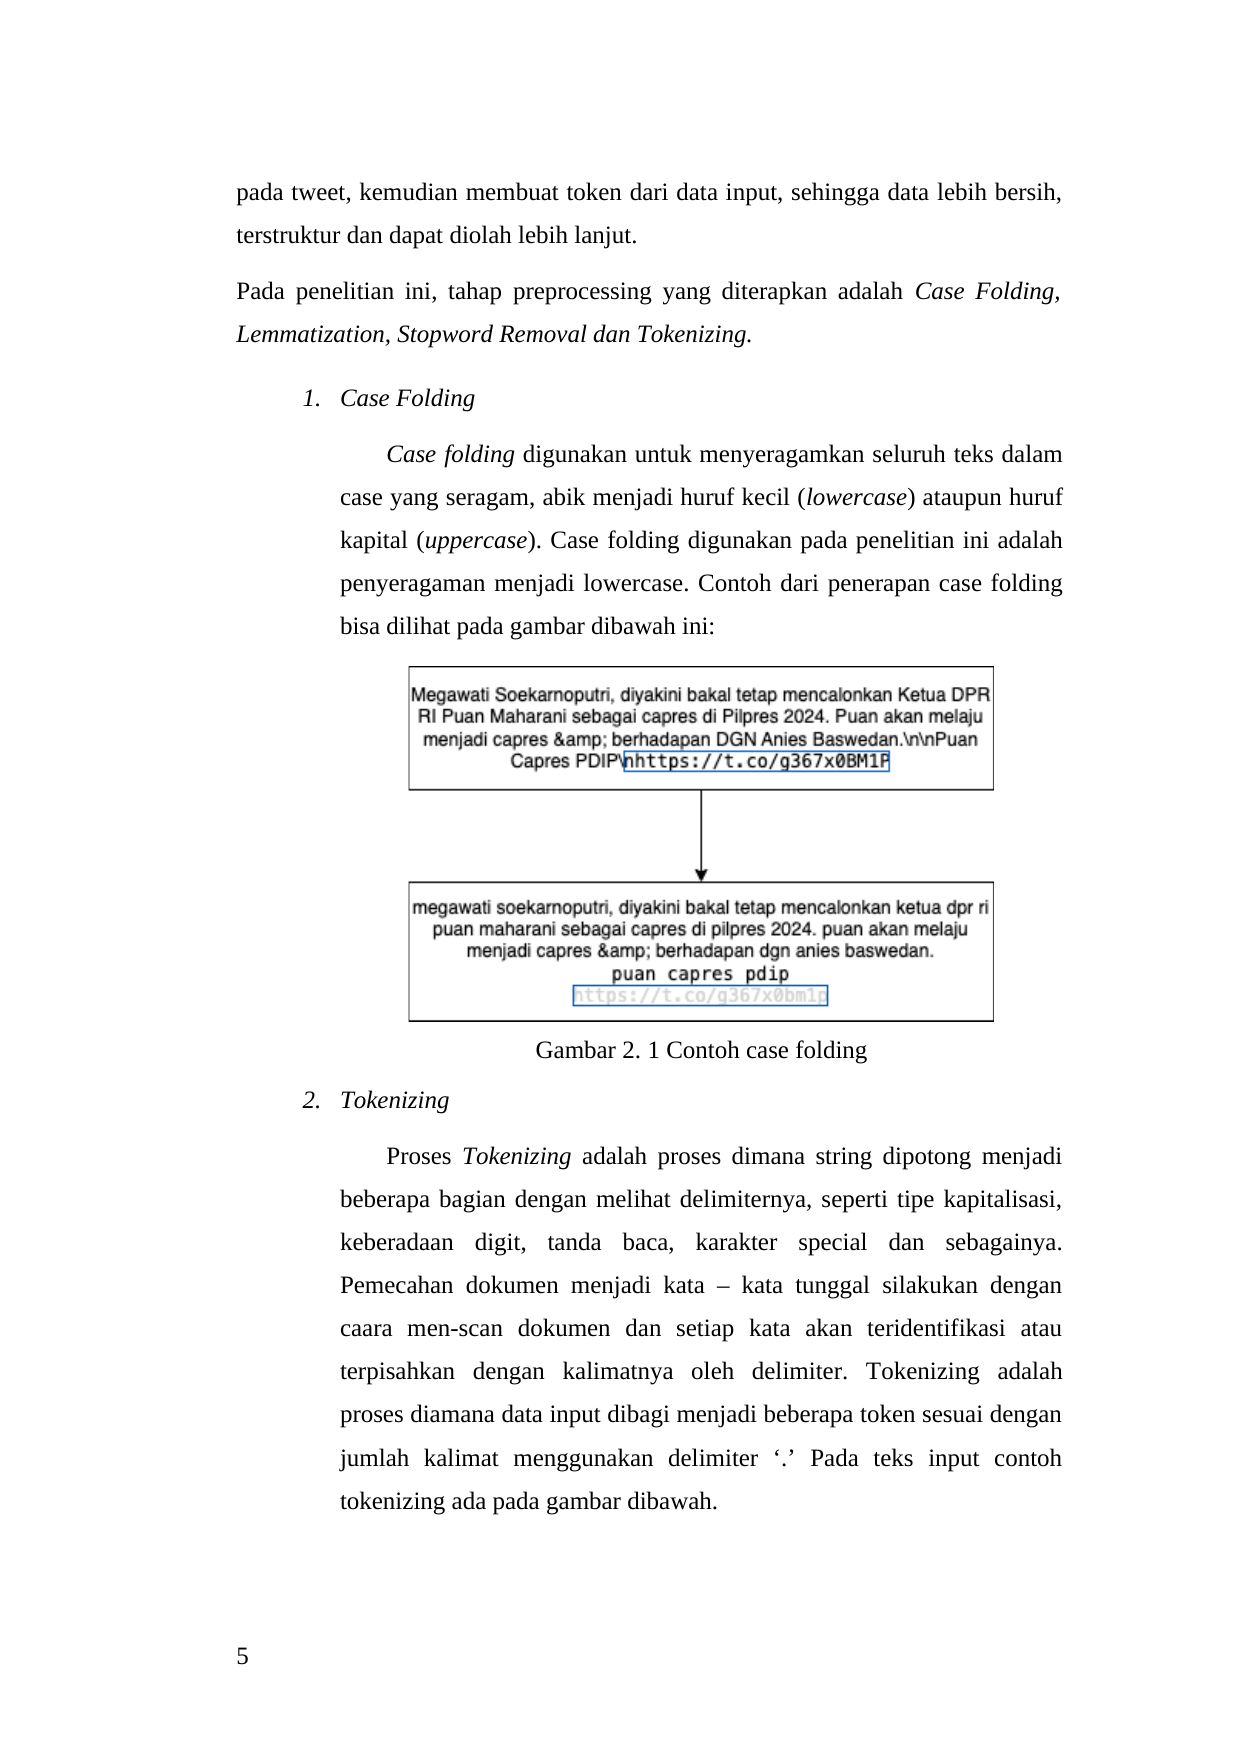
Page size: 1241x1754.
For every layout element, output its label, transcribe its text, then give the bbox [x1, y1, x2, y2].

subtitle Tokenizing [302, 1085, 1063, 1114]
text Gambar 2. 1 Contoh case folding [340, 1036, 1063, 1064]
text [236, 177, 1063, 249]
text Case folding digunakan untuk menyeragamkan seluruh teks dalam case yang seragam, abik menjadi huruf kecil (lowercase) ataupun huruf kapital (uppercase). Case folding digunakan pada penelitian ini adalah penyeragaman menjadi lowercase. Contoh dari penerapan case folding bisa dilihat pada gambar dibawah ini: [340, 439, 1063, 640]
picture [408, 666, 994, 1022]
subtitle Case Folding [302, 383, 1063, 412]
text Pada penelitian ini, tahap preprocessing yang diterapkan adalah Case Folding, Lemmatization, Stopword Removal dan Tokenizing. [236, 276, 1063, 348]
text Proses Tokenizing adalah proses dimana string dipotong menjadi beberapa bagian dengan melihat delimiternya, seperti tipe kapitalisasi, keberadaan digit, tanda baca, karakter special dan sebagainya. Pemecahan dokumen menjadi kata – kata tunggal silakukan dengan caara men-scan dokumen dan setiap kata akan teridentifikasi atau terpisahkan dengan kalimatnya oleh delimiter. Tokenizing adalah proses diamana data input dibagi menjadi beberapa token sesuai dengan jumlah kalimat menggunakan delimiter ‘.’ Pada teks input contoh tokenizing ada pada gambar dibawah. [340, 1141, 1063, 1514]
